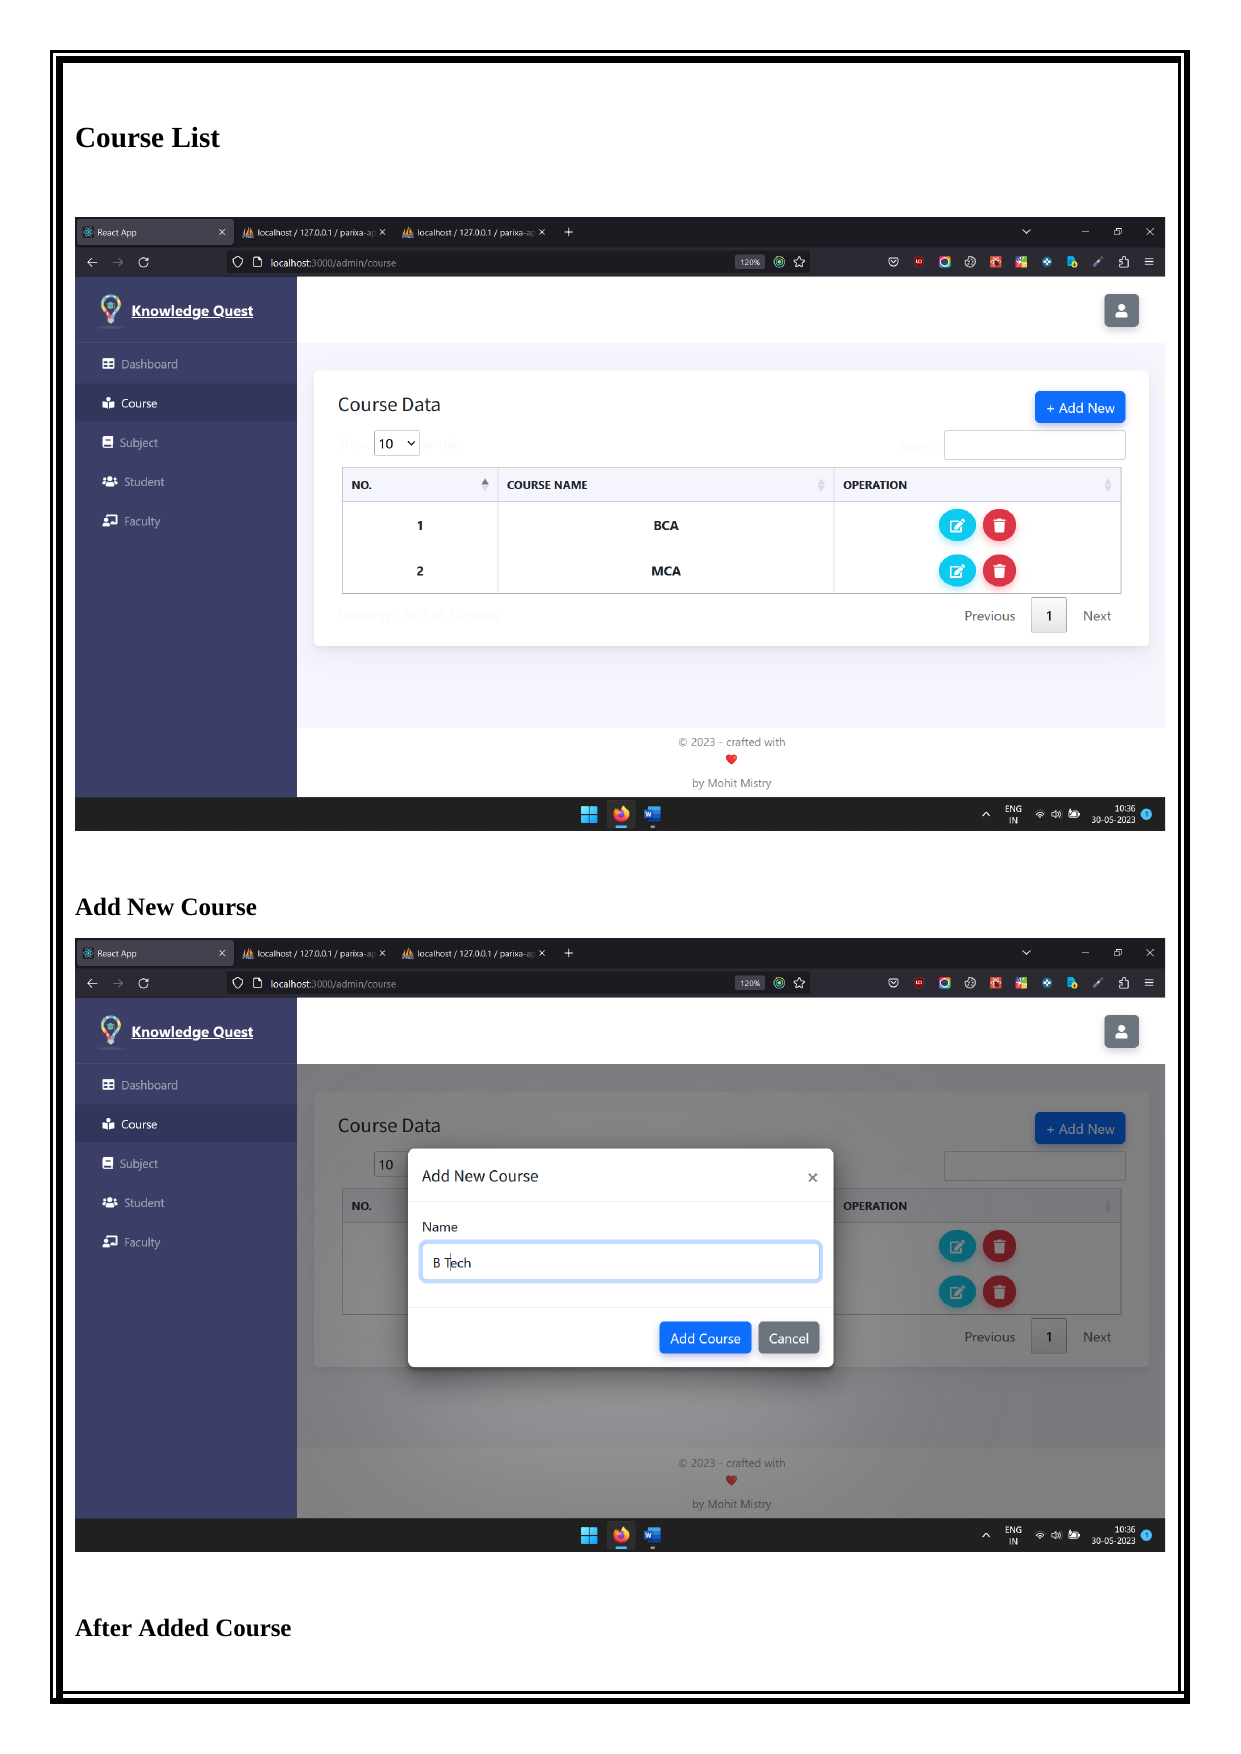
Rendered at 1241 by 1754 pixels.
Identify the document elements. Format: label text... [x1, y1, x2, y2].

picture [75, 938, 1166, 1552]
picture [75, 217, 1166, 831]
text Add New Course [75, 892, 1165, 921]
text Course List [75, 121, 1165, 154]
text After Added Course [75, 1613, 1165, 1642]
